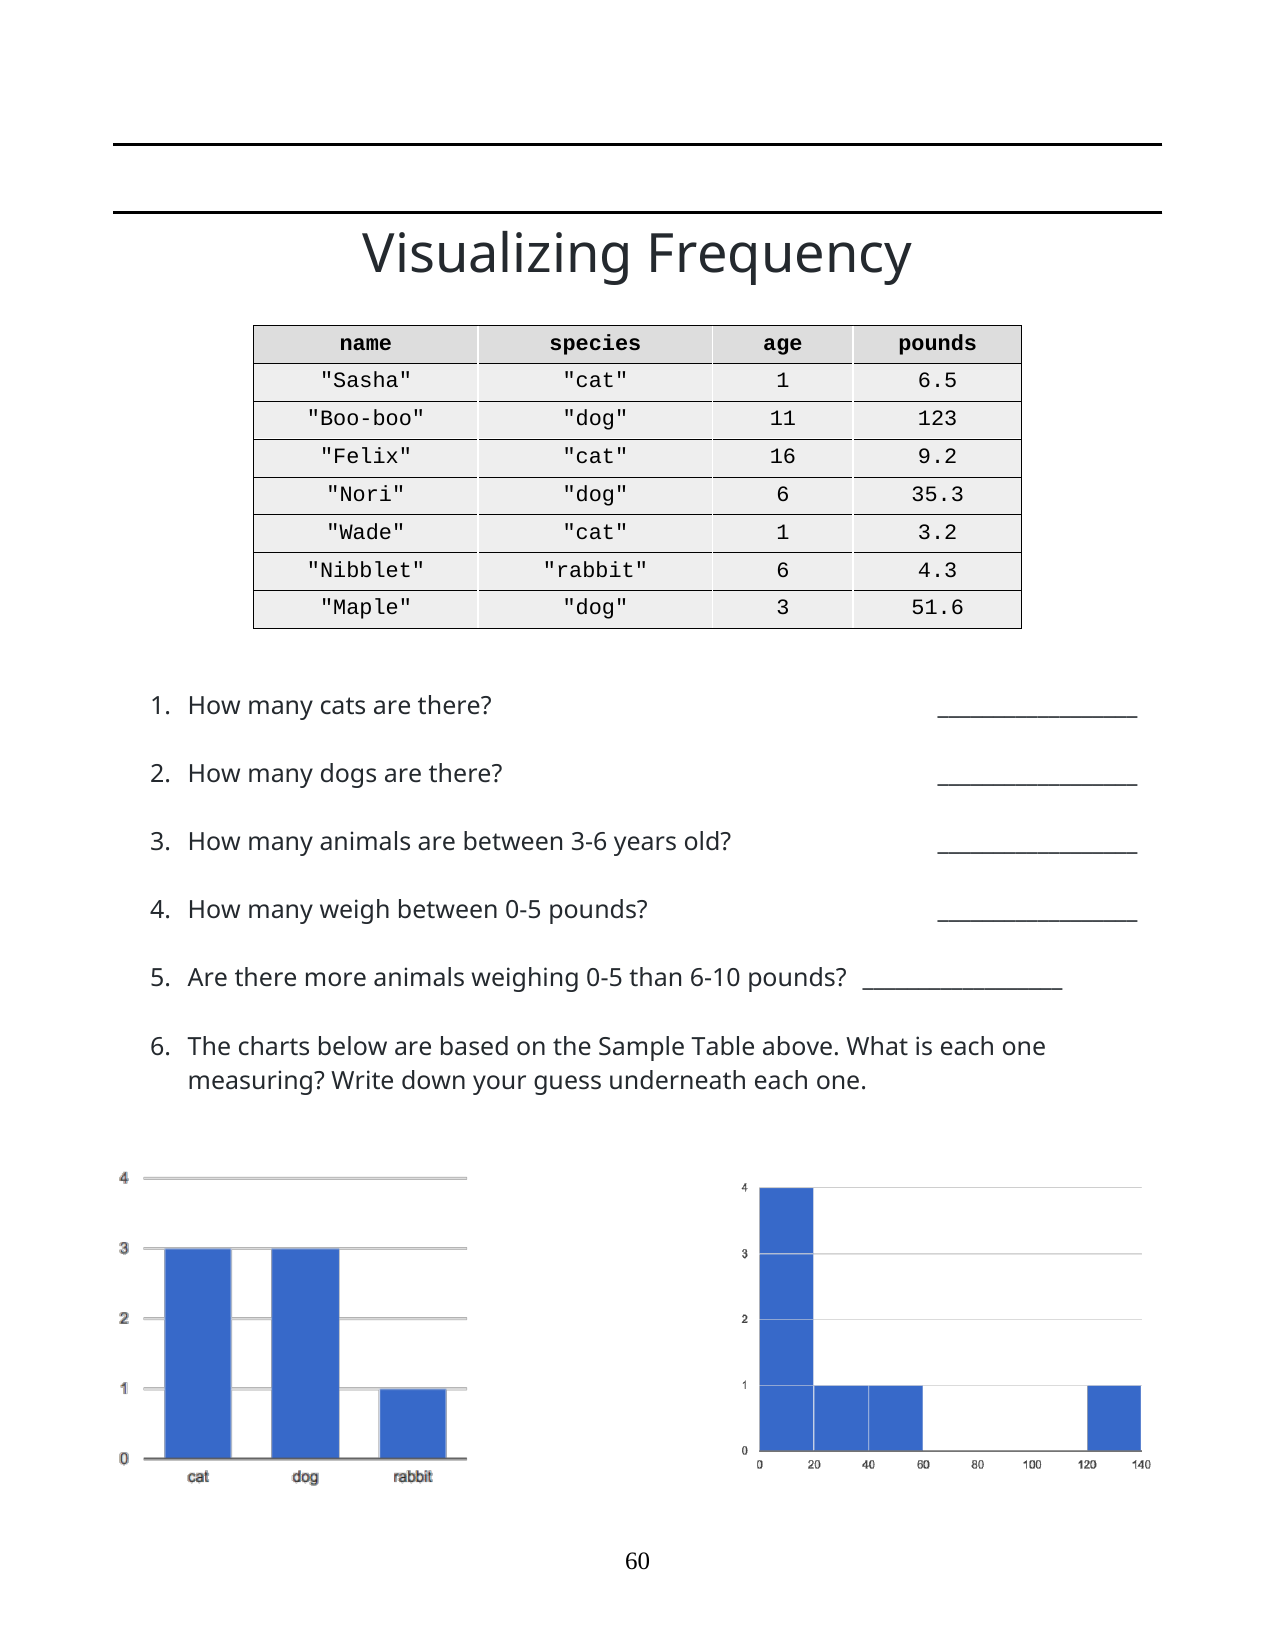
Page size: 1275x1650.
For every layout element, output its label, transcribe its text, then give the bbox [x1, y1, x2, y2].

table_header name [254, 326, 477, 363]
list How many animals are between 3-6 years old? __________________ [150, 824, 1162, 858]
table_cell 6 [713, 553, 852, 590]
list The charts below are based on the Sample Table above. What is each one measuring? Write down your guess underneath each one. [150, 1028, 1162, 1096]
table_cell 9.2 [854, 440, 1021, 476]
table_cell "Felix" [254, 440, 477, 476]
table_cell 123 [854, 402, 1021, 438]
table_cell 3.2 [854, 515, 1021, 552]
table_header species [479, 326, 712, 363]
subtitle Visualizing Frequency [112, 214, 1162, 288]
table_cell "Nibblet" [254, 553, 477, 590]
table_cell 6 [713, 478, 852, 514]
table_cell "Sasha" [254, 364, 477, 401]
table_cell 3 [713, 591, 852, 628]
list Are there more animals weighing 0-5 than 6-10 pounds? __________________ [150, 960, 1162, 994]
list How many cats are there? __________________ [150, 688, 1162, 722]
table_cell 1 [713, 364, 852, 401]
table_cell "rabbit" [479, 553, 712, 590]
table_cell 16 [713, 440, 852, 476]
table_header pounds [854, 326, 1021, 363]
table_cell 4.3 [854, 553, 1021, 590]
table_cell 6.5 [854, 364, 1021, 401]
picture [732, 1164, 1163, 1491]
table_cell "cat" [479, 440, 712, 476]
table_cell 11 [713, 402, 852, 438]
table_cell "dog" [479, 478, 712, 514]
picture [112, 1167, 476, 1491]
table_cell "cat" [479, 364, 712, 401]
list How many weigh between 0-5 pounds? __________________ [150, 892, 1162, 926]
table_cell "Boo-boo" [254, 402, 477, 438]
table_cell "dog" [479, 591, 712, 628]
table_cell 51.6 [854, 591, 1021, 628]
table_cell "Maple" [254, 591, 477, 628]
list How many dogs are there? __________________ [150, 756, 1162, 790]
table_cell "Nori" [254, 478, 477, 514]
table_cell 1 [713, 515, 852, 552]
table_cell "Wade" [254, 515, 477, 552]
table_cell "cat" [479, 515, 712, 552]
table_cell 35.3 [854, 478, 1021, 514]
table_header age [713, 326, 852, 363]
table_cell "dog" [479, 402, 712, 438]
